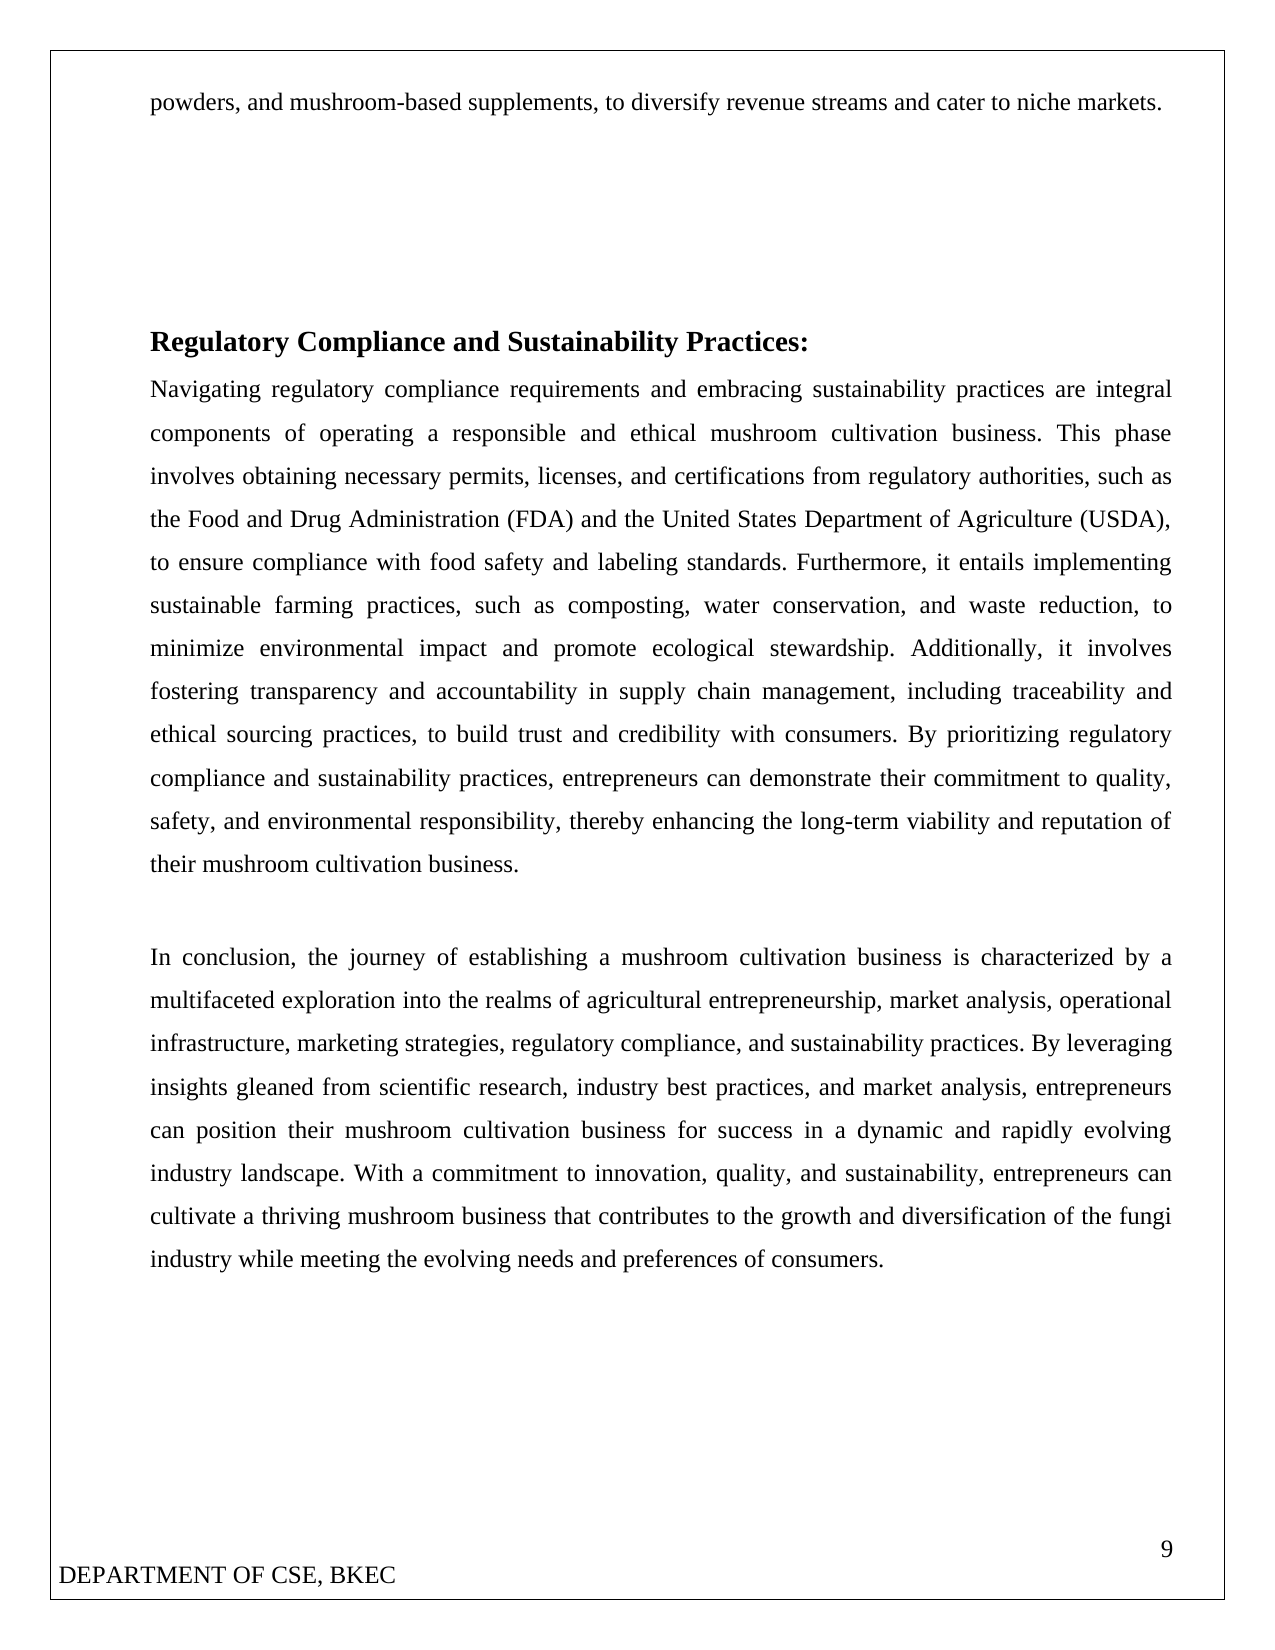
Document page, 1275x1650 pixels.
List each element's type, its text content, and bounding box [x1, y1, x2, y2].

text Regulatory Compliance and Sustainability Practices: [150, 324, 1173, 358]
text Navigating regulatory compliance requirements and embracing sustainability practices are integral components of operating a responsible and ethical mushroom cultivation business. This phase involves obtaining necessary permits, licenses, and certifications from regulatory authorities, such as the Food and Drug Administration (FDA) and the United States Department of Agriculture (USDA), to ensure compliance with food safety and labeling standards. Furthermore, it entails implementing sustainable farming practices, such as composting, water conservation, and waste reduction, to minimize environmental impact and promote ecological stewardship. Additionally, it involves fostering transparency and accountability in supply chain management, including traceability and ethical sourcing practices, to build trust and credibility with consumers. By prioritizing regulatory compliance and sustainability practices, entrepreneurs can demonstrate their commitment to quality, safety, and environmental responsibility, thereby enhancing the long-term viability and reputation of their mushroom cultivation business. [150, 374, 1173, 878]
text In conclusion, the journey of establishing a mushroom cultivation business is characterized by a multifaceted exploration into the realms of agricultural entrepreneurship, market analysis, operational infrastructure, marketing strategies, regulatory compliance, and sustainability practices. By leveraging insights gleaned from scientific research, industry best practices, and market analysis, entrepreneurs can position their mushroom cultivation business for success in a dynamic and rapidly evolving industry landscape. With a commitment to innovation, quality, and sustainability, entrepreneurs can cultivate a thriving mushroom business that contributes to the growth and diversification of the fungi industry while meeting the evolving needs and preferences of consumers. [150, 942, 1173, 1273]
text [150, 87, 1173, 116]
